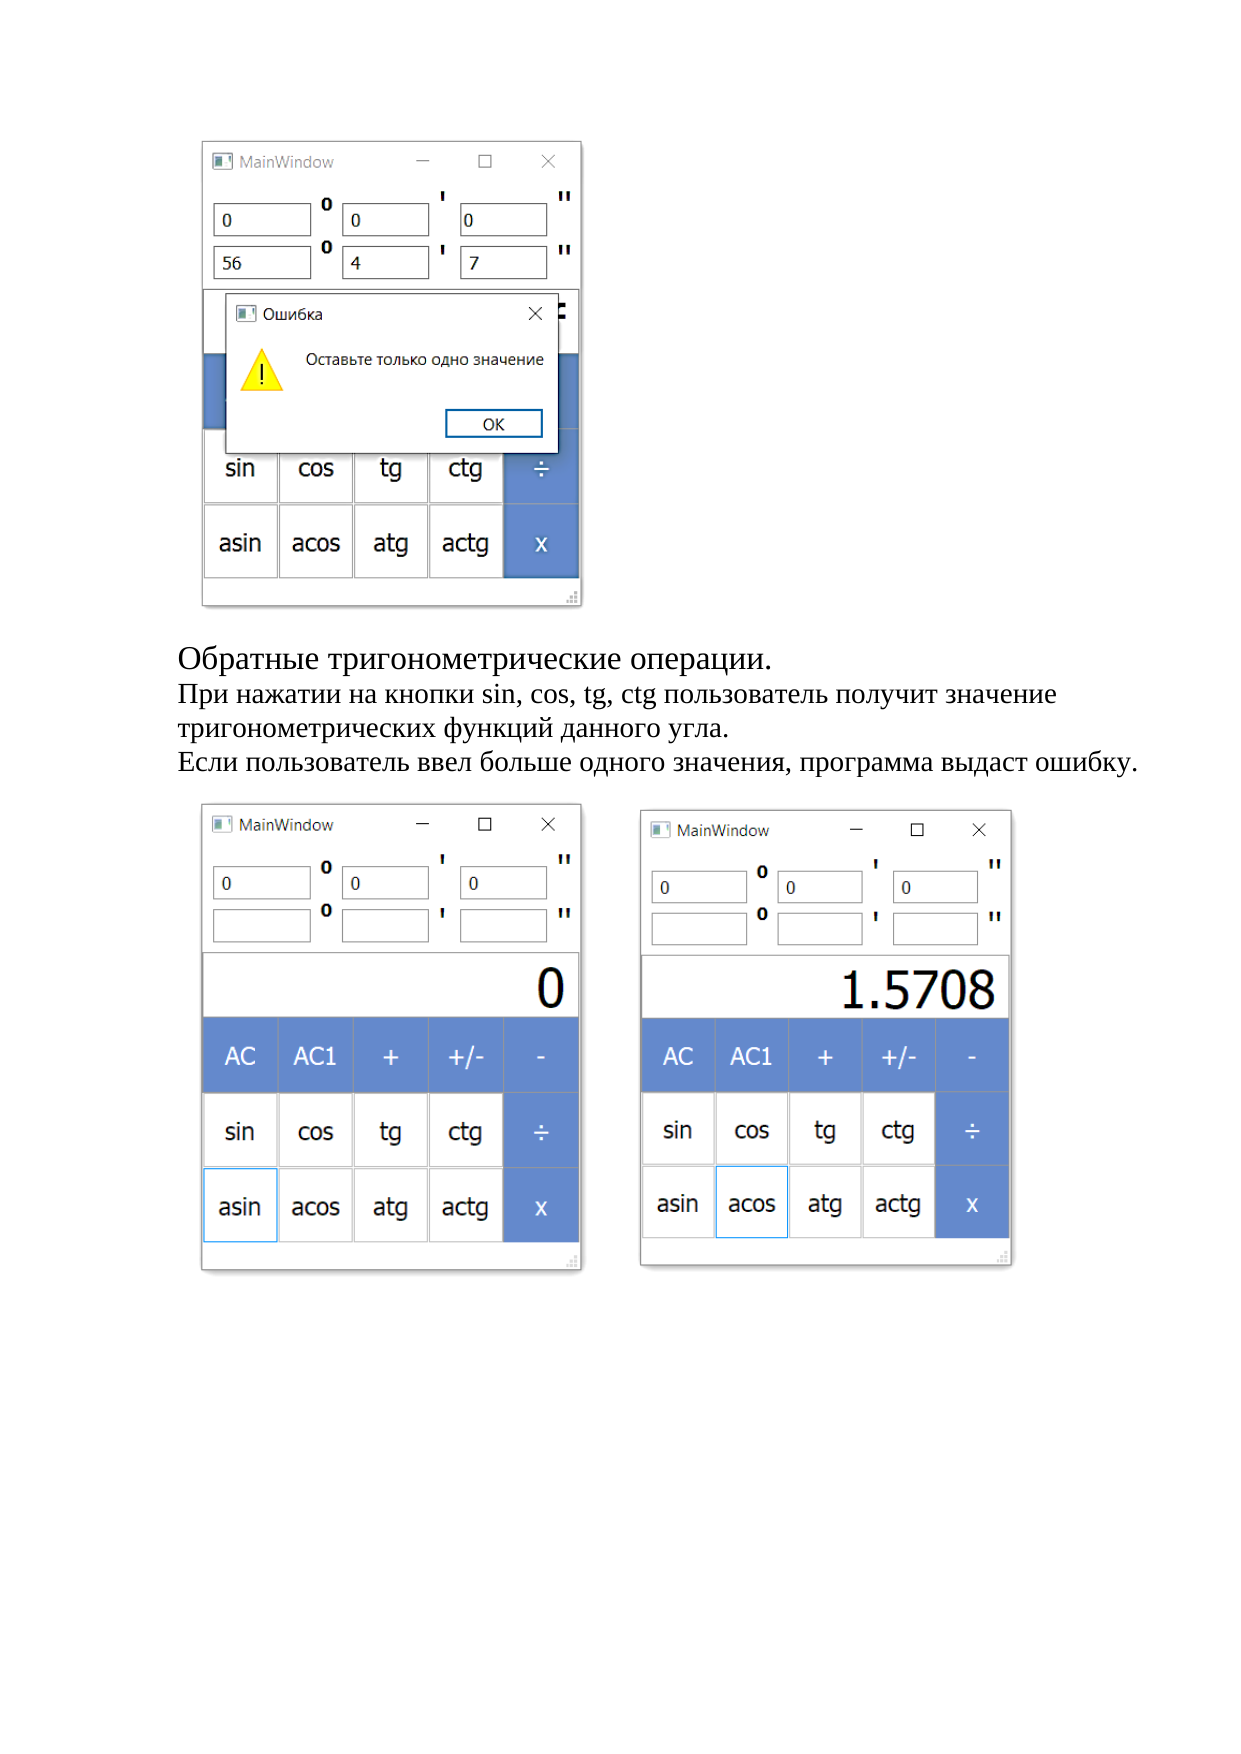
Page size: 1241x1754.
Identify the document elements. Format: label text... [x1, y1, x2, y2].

list Обратные тригонометрические операции. [177, 638, 1152, 677]
list При нажатии на кнопки sin, cos, tg, ctg пользователь получит значение тригонометрических функций данного угла. [177, 677, 1152, 744]
picture [177, 118, 603, 639]
list Если пользователь ввел больше одного значения, программа выдаст ошибку. [177, 744, 1152, 777]
picture [618, 777, 1043, 1294]
picture [177, 778, 611, 1294]
